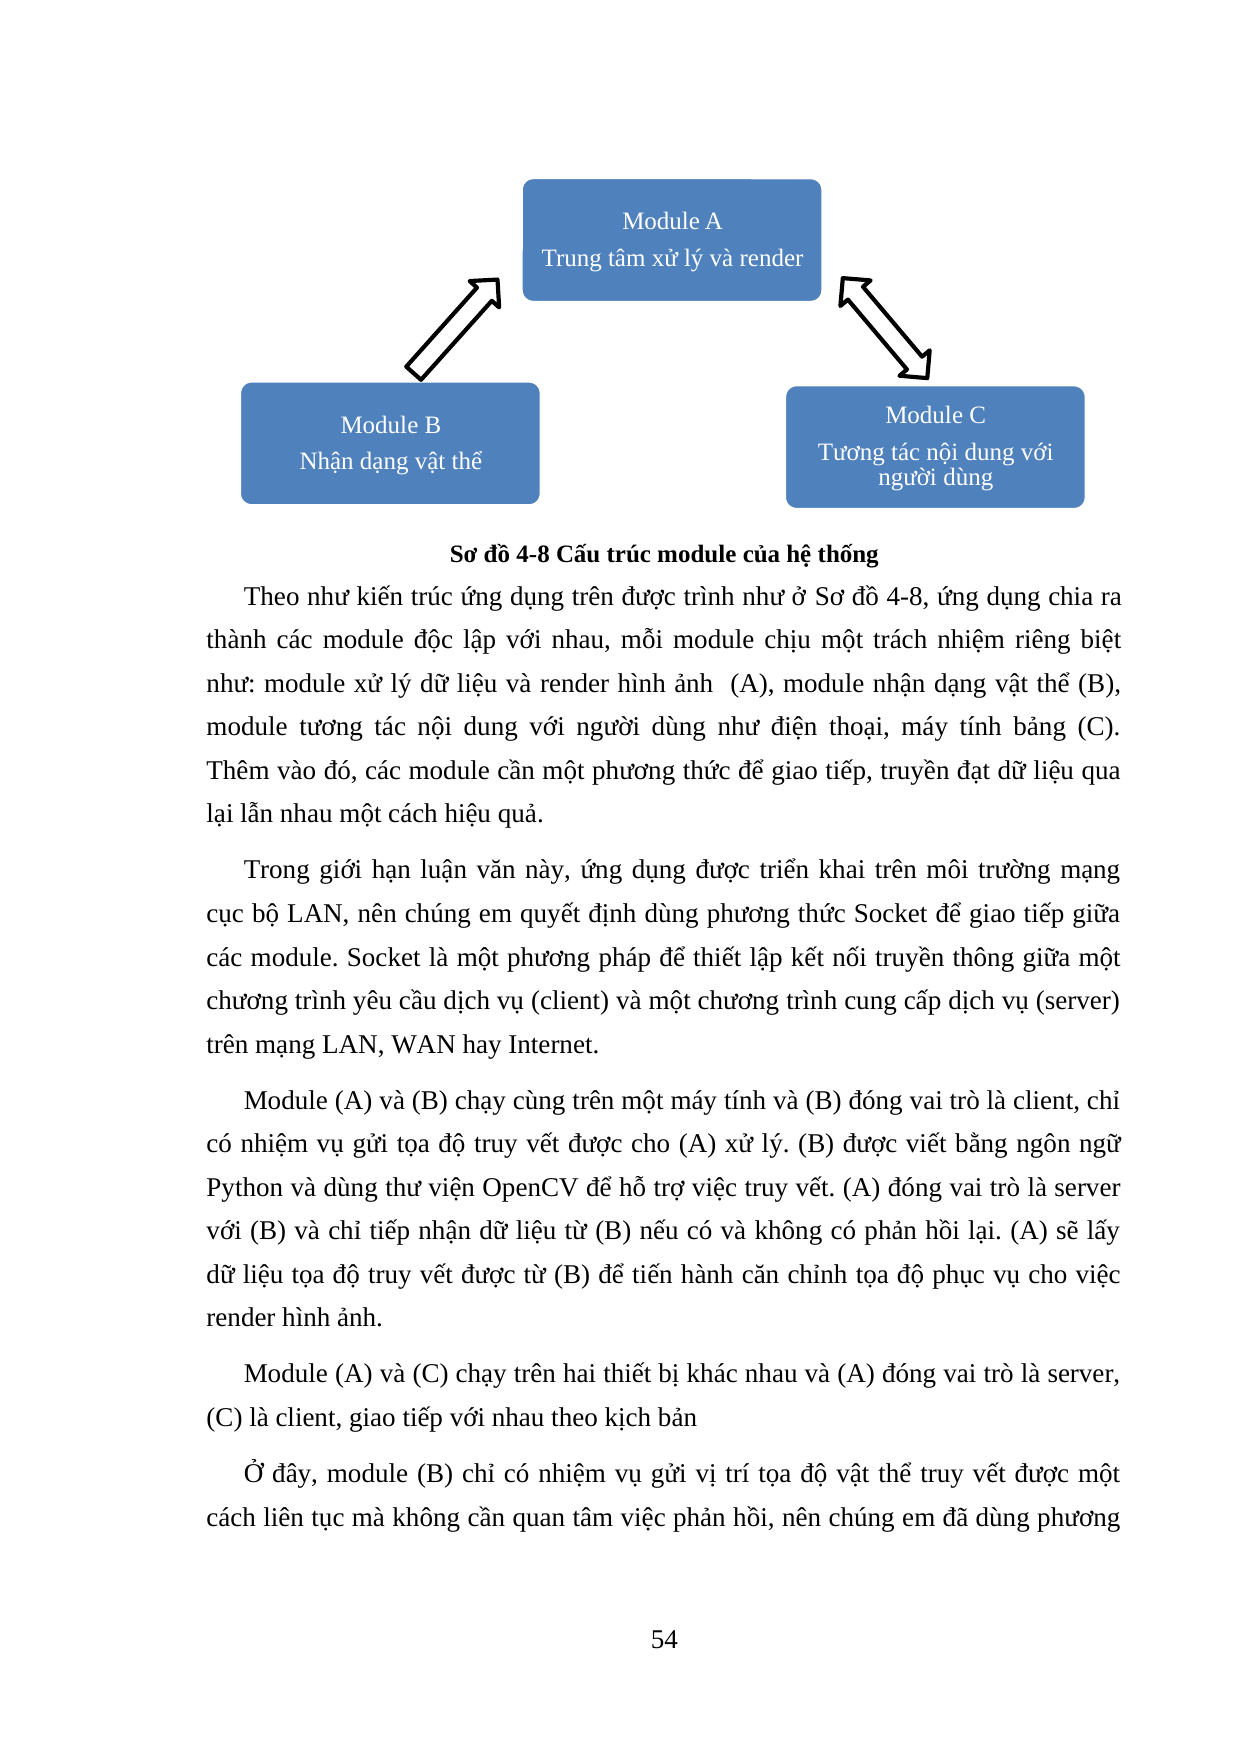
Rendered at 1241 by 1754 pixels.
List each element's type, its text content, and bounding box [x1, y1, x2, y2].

text Trong giới hạn luận văn này, ứng dụng được triển khai trên môi trường mạng cục bộ LAN, nên chúng em quyết định dùng phương thức Socket để giao tiếp giữa các module. Socket là một phương pháp để thiết lập kết nối truyền thông giữa một chương trình yêu cầu dịch vụ (client) và một chương trình cung cấp dịch vụ (server) trên mạng LAN, WAN hay Internet. [206, 853, 1122, 1059]
text Module (A) và (C) chạy trên hai thiết bị khác nhau và (A) đóng vai trò là server, (C) là client, giao tiếp với nhau theo kịch bản [206, 1357, 1122, 1432]
text Module (A) và (B) chạy cùng trên một máy tính và (B) đóng vai trò là client, chỉ có nhiệm vụ gửi tọa độ truy vết được cho (A) xử lý. (B) được viết bằng ngôn ngữ Python và dùng thư viện OpenCV để hỗ trợ việc truy vết. (A) đóng vai trò là server với (B) và chỉ tiếp nhận dữ liệu từ (B) nếu có và không có phản hồi lại. (A) sẽ lấy dữ liệu tọa độ truy vết được từ (B) để tiến hành căn chỉnh tọa độ phục vụ cho việc render hình ảnh. [206, 1084, 1122, 1333]
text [206, 1457, 1122, 1532]
